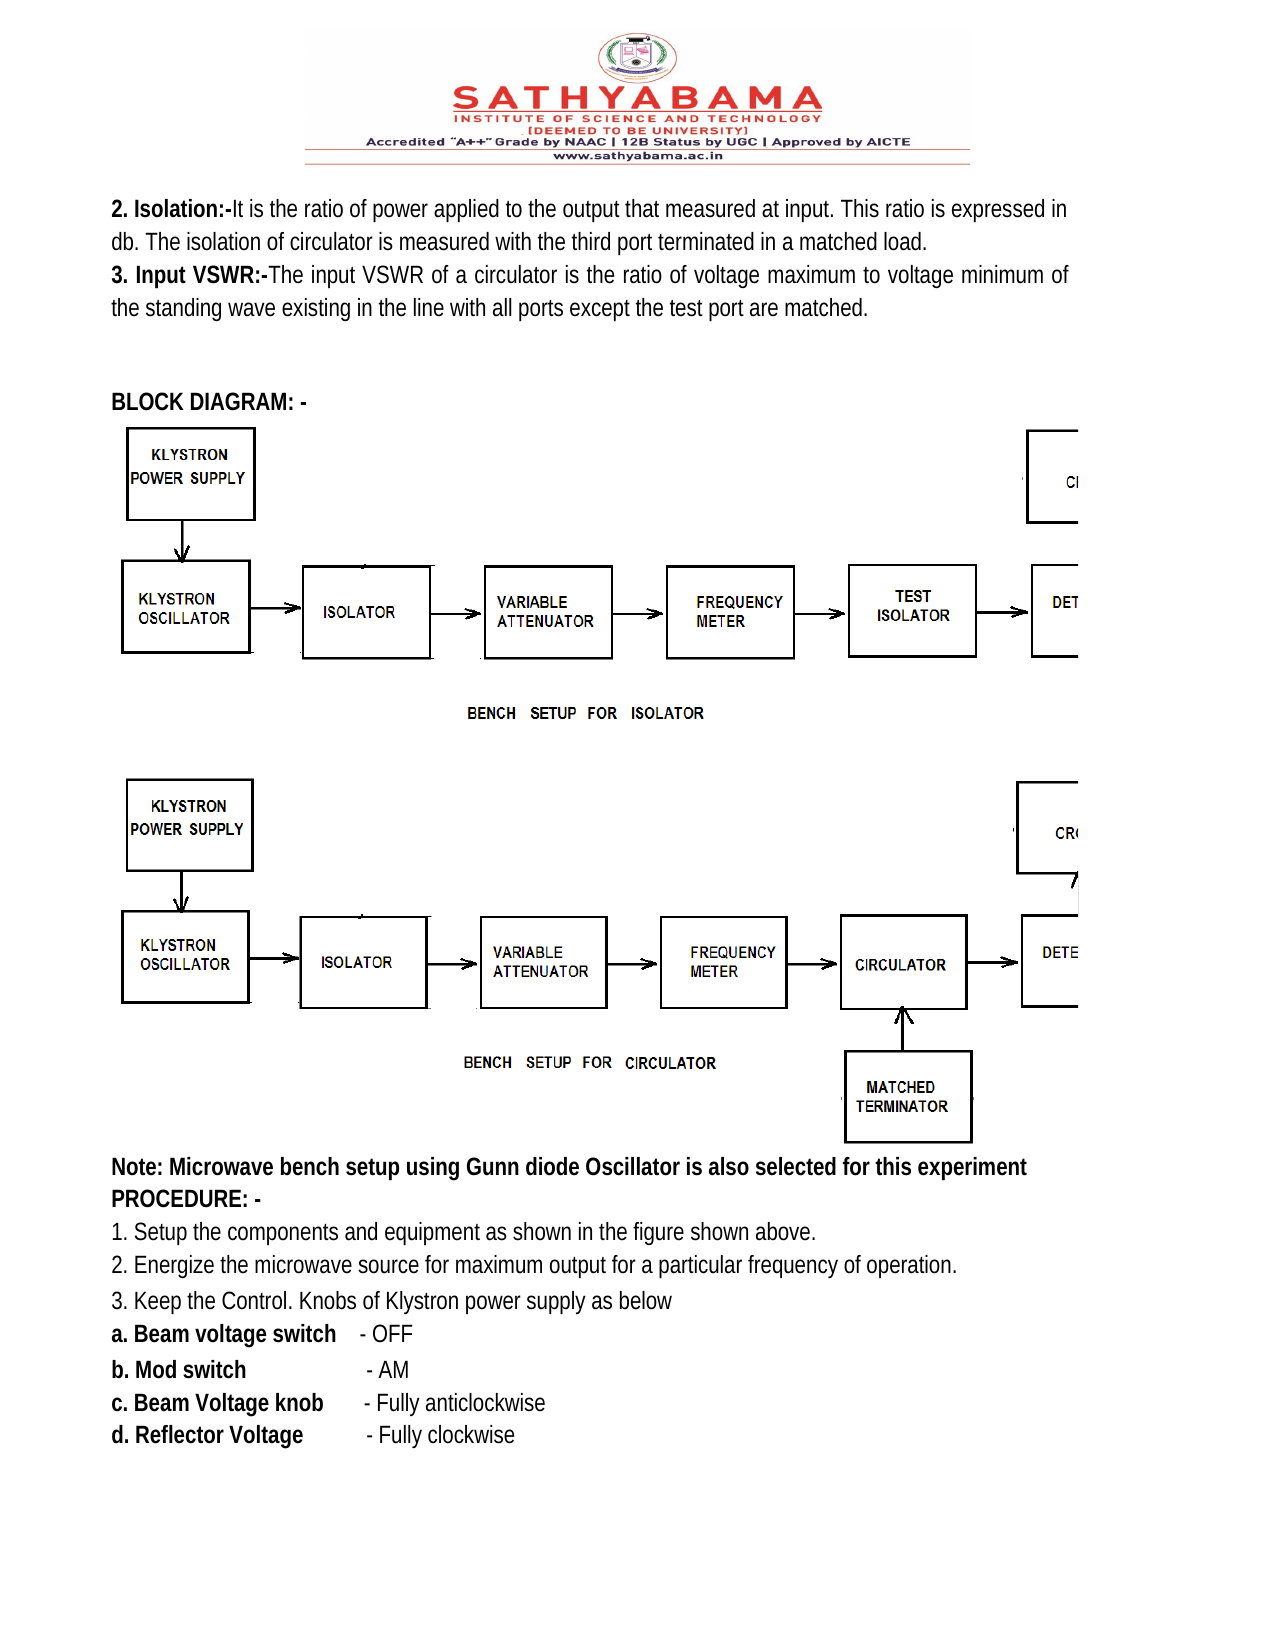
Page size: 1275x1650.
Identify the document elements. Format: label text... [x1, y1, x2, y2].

picture [111, 769, 1079, 1148]
picture [111, 415, 1079, 730]
picture [304, 30, 971, 166]
